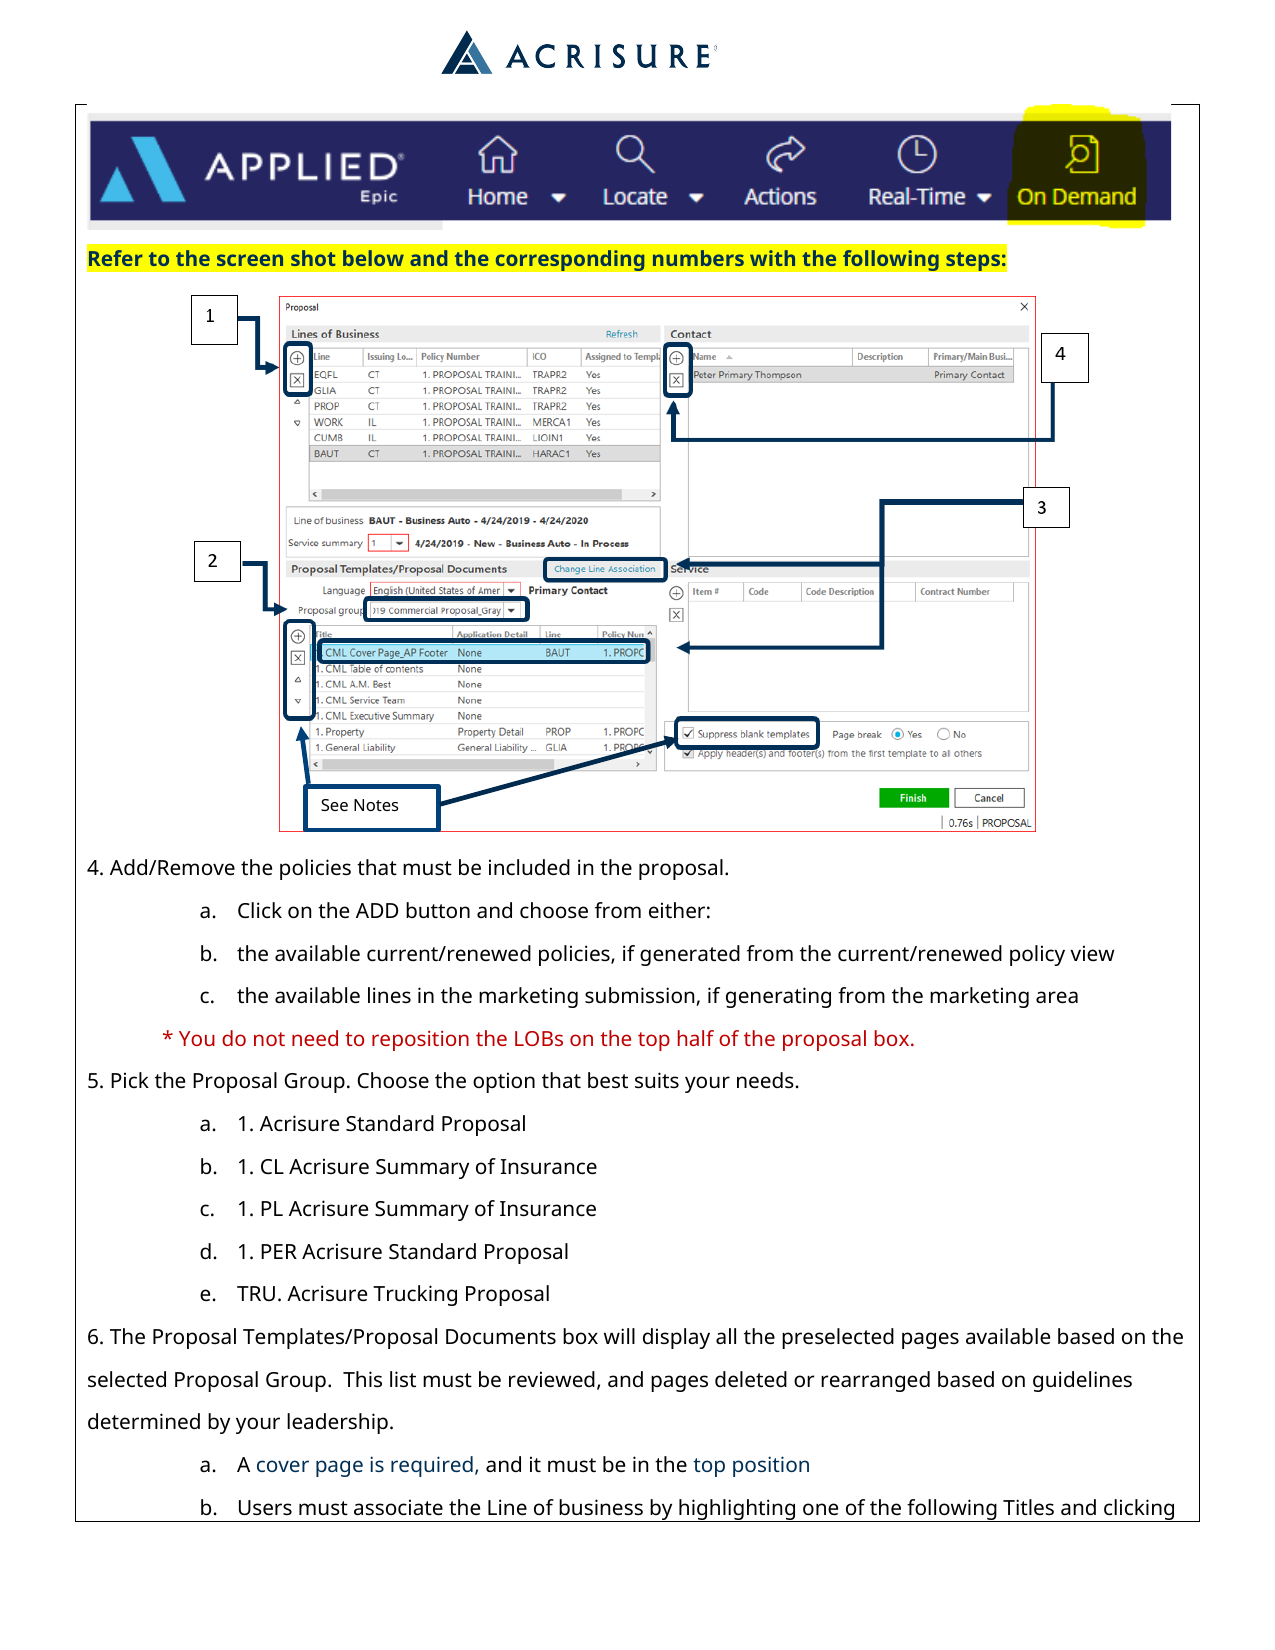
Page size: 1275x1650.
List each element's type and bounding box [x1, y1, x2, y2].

table_header [76, 105, 1199, 1521]
picture [439, 23, 718, 80]
picture [86, 104, 1172, 230]
